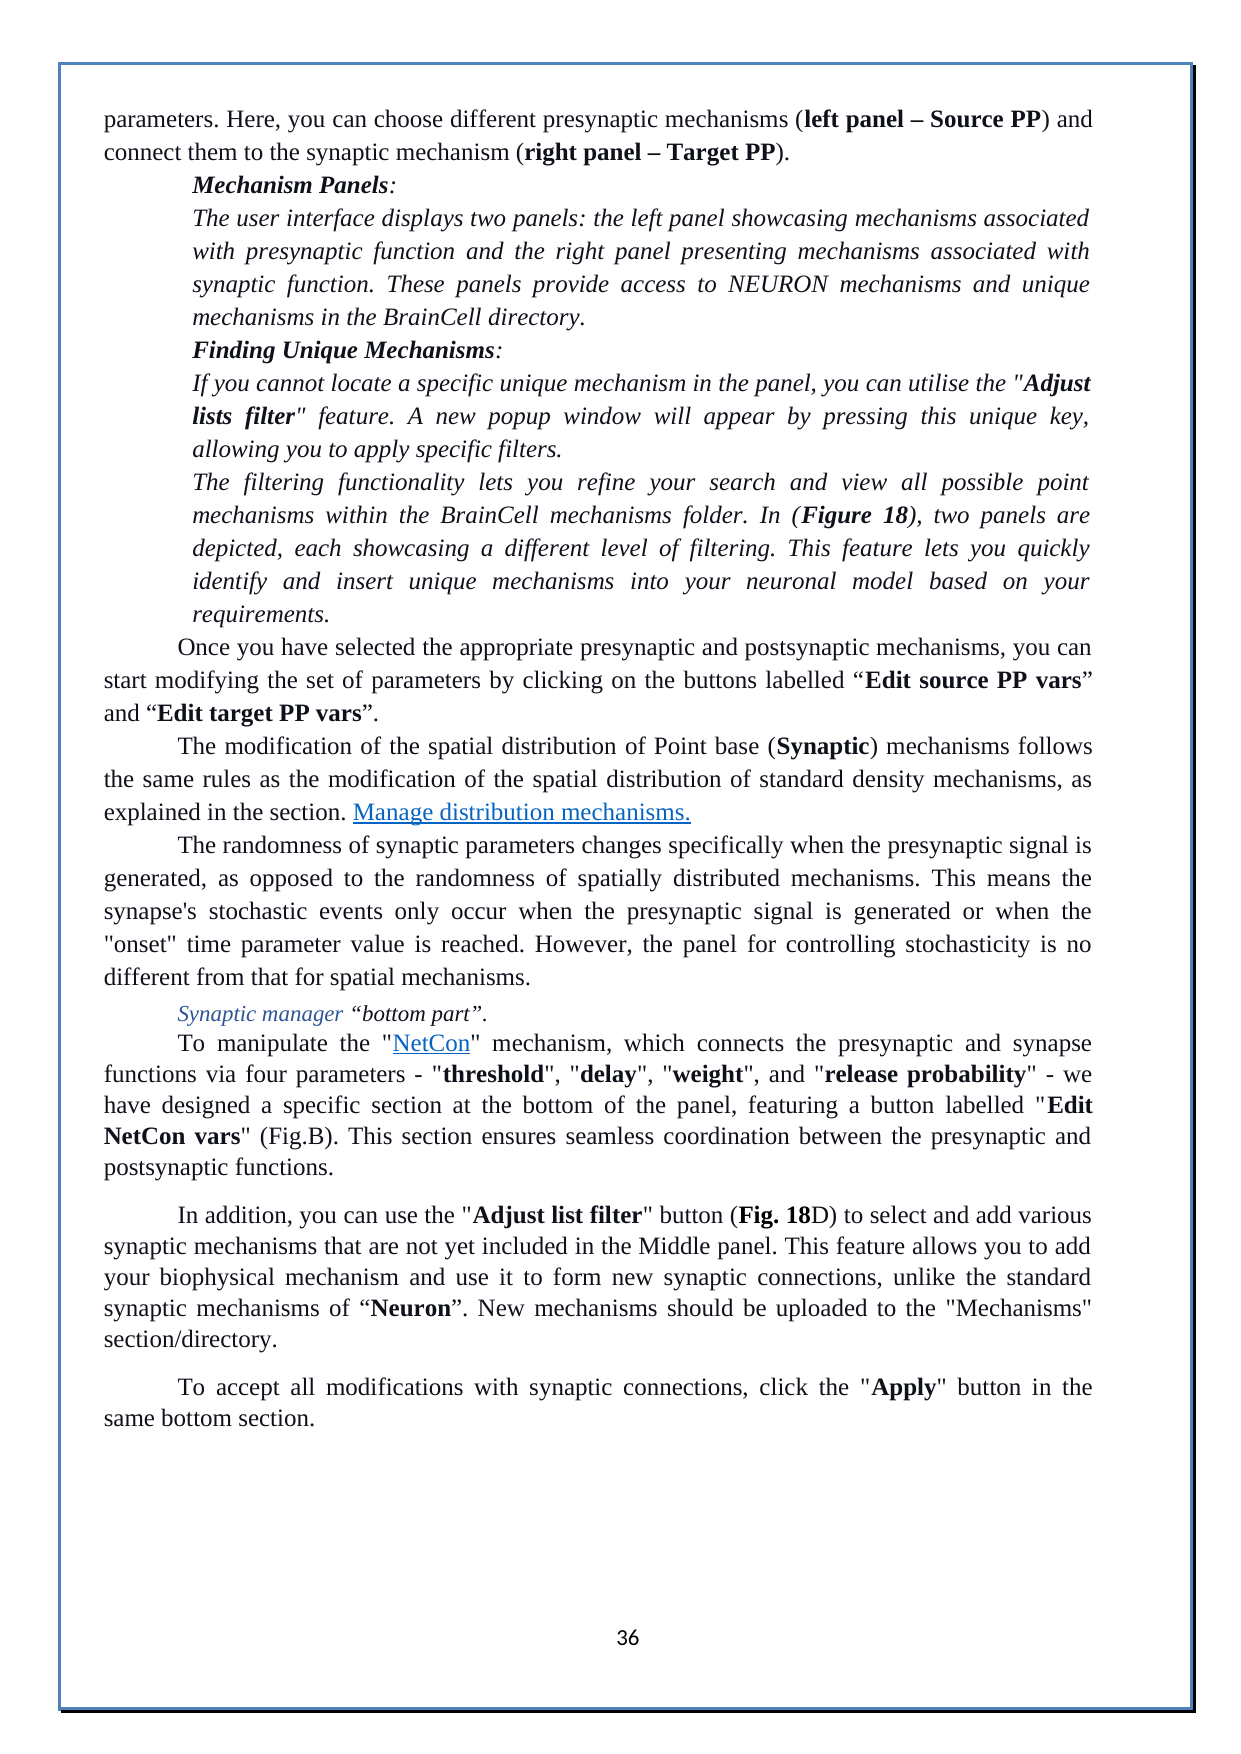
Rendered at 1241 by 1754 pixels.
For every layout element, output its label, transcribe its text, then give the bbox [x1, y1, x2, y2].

text In addition, you can use the "Adjust list filter" button (Fig. 18D) to select and add various synaptic mechanisms that are not yet included in the Middle panel. This feature allows you to add your biophysical mechanism and use it to form new synaptic connections, unlike the standard synaptic mechanisms of “Neuron”. New mechanisms should be uploaded to the "Mechanisms" section/directory. [103, 1200, 1093, 1353]
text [103, 104, 1093, 166]
text Finding Unique Mechanisms: [192, 335, 1093, 364]
text If you cannot locate a specific unique mechanism in the panel, you can utilise the "Adjust lists filter" feature. A new popup window will appear by pressing this unique key, allowing you to apply specific filters. [192, 368, 1093, 463]
text To manipulate the "NetCon" mechanism, which connects the presynaptic and synapse functions via four parameters - "threshold", "delay", "weight", and "release probability" - we have designed a specific section at the bottom of the panel, featuring a button labelled "Edit NetCon vars" (Fig.B). This section ensures seamless coordination between the presynaptic and postsynaptic functions. [103, 1028, 1093, 1181]
text Mechanism Panels: [192, 170, 1093, 199]
text The randomness of synaptic parameters changes specifically when the presynaptic signal is generated, as opposed to the randomness of spatially distributed mechanisms. This means the synapse's stochastic events only occur when the presynaptic signal is generated or when the "onset" time parameter value is reached. However, the panel for controlling stochasticity is no different from that for spatial mechanisms. [103, 830, 1093, 991]
text The user interface displays two panels: the left panel showcasing mechanisms associated with presynaptic function and the right panel presenting mechanisms associated with synaptic function. These panels provide access to NEURON mechanisms and unique mechanisms in the BrainCell directory. [192, 203, 1093, 331]
text The modification of the spatial distribution of Point base (Synaptic) mechanisms follows the same rules as the modification of the spatial distribution of standard density mechanisms, as explained in the section. Manage distribution mechanisms. [103, 731, 1093, 826]
text To accept all modifications with synaptic connections, click the "Apply" button in the same bottom section. [103, 1372, 1093, 1432]
text Once you have selected the appropriate presynaptic and postsynaptic mechanisms, you can start modifying the set of parameters by clicking on the buttons labelled “Edit source PP vars” and “Edit target PP vars”. [103, 632, 1093, 727]
text The filtering functionality lets you refine your search and view all possible point mechanisms within the BrainCell mechanisms folder. In (Figure 18), two panels are depicted, each showcasing a different level of filtering. This feature lets you quickly identify and insert unique mechanisms into your neuronal model based on your requirements. [192, 467, 1093, 628]
subtitle Synaptic manager “bottom part”. [103, 1000, 1093, 1026]
